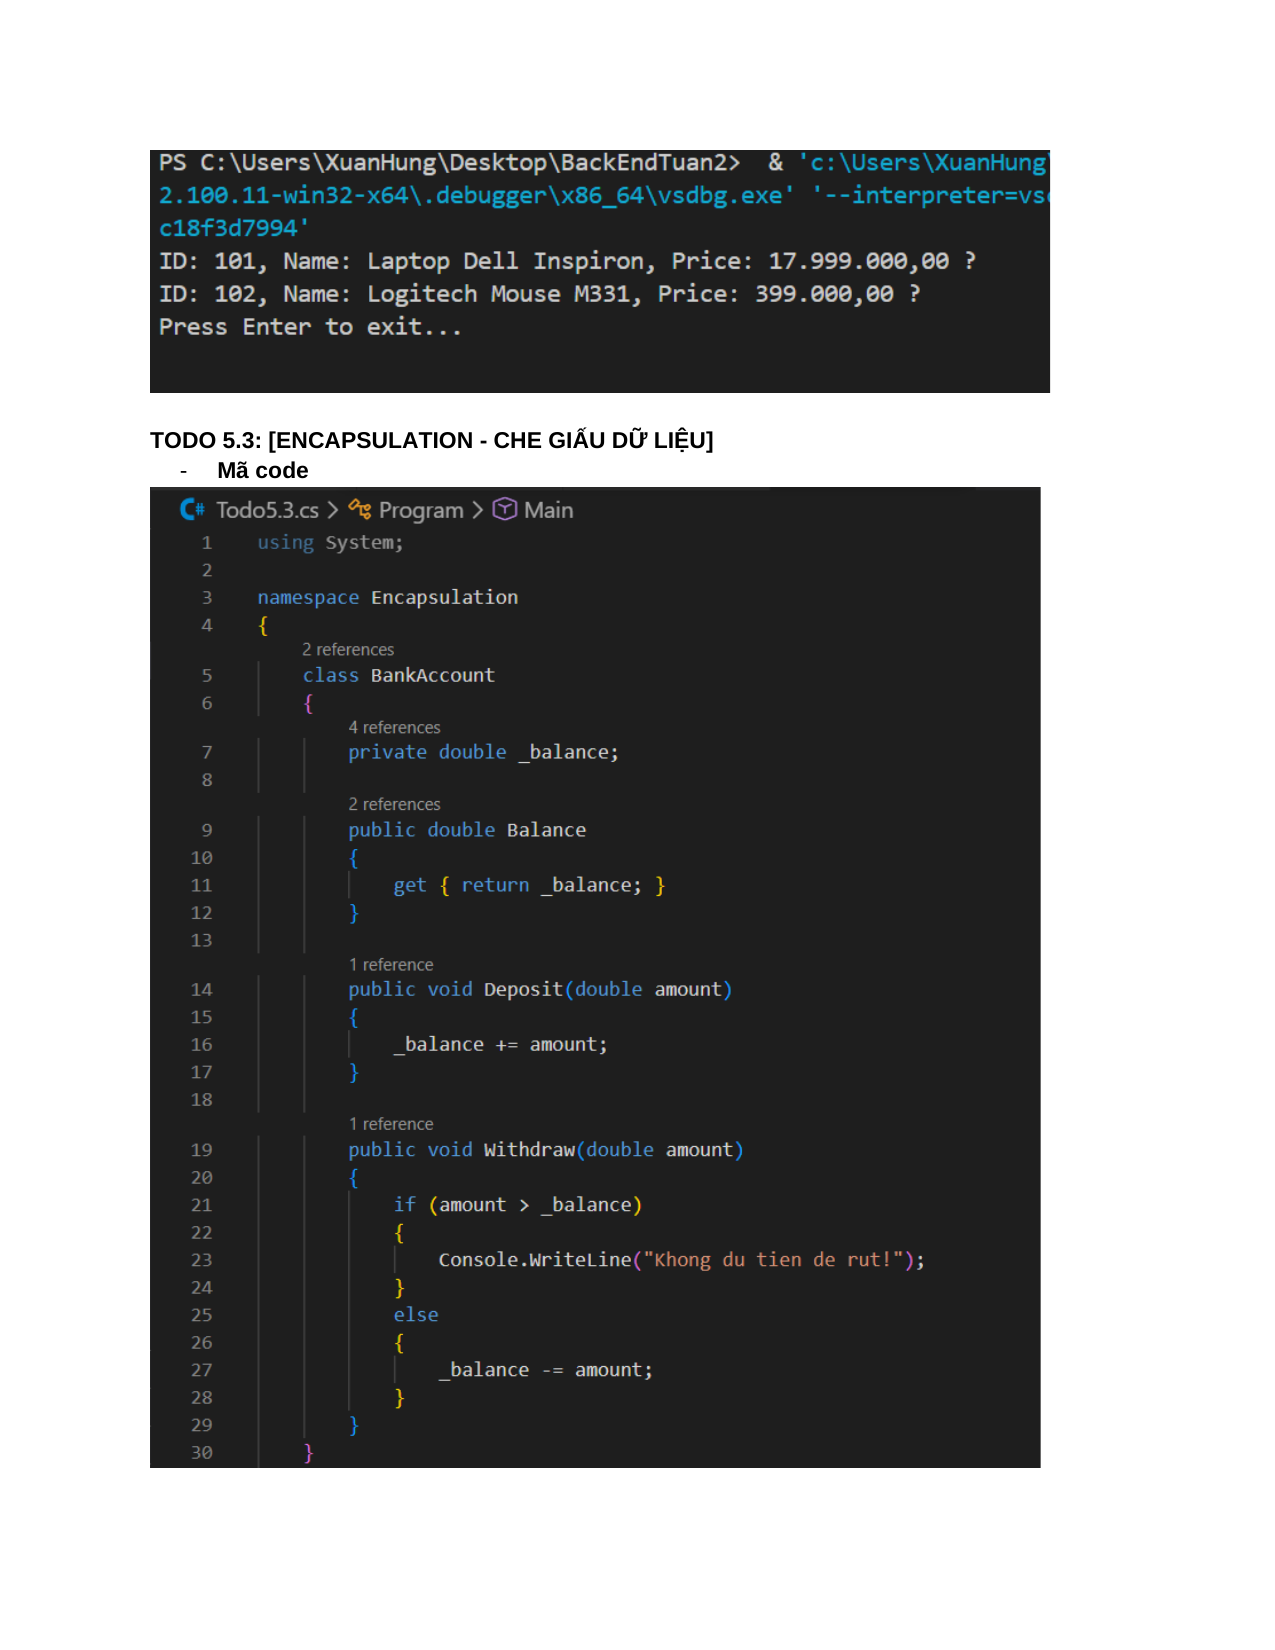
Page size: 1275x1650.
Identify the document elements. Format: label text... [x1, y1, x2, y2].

picture [150, 150, 1050, 393]
picture [150, 487, 1041, 1468]
list Mã code [179, 457, 1125, 483]
text TODO 5.3: [ENCAPSULATION - CHE GIẤU DỮ LIỆU] [150, 427, 1125, 453]
